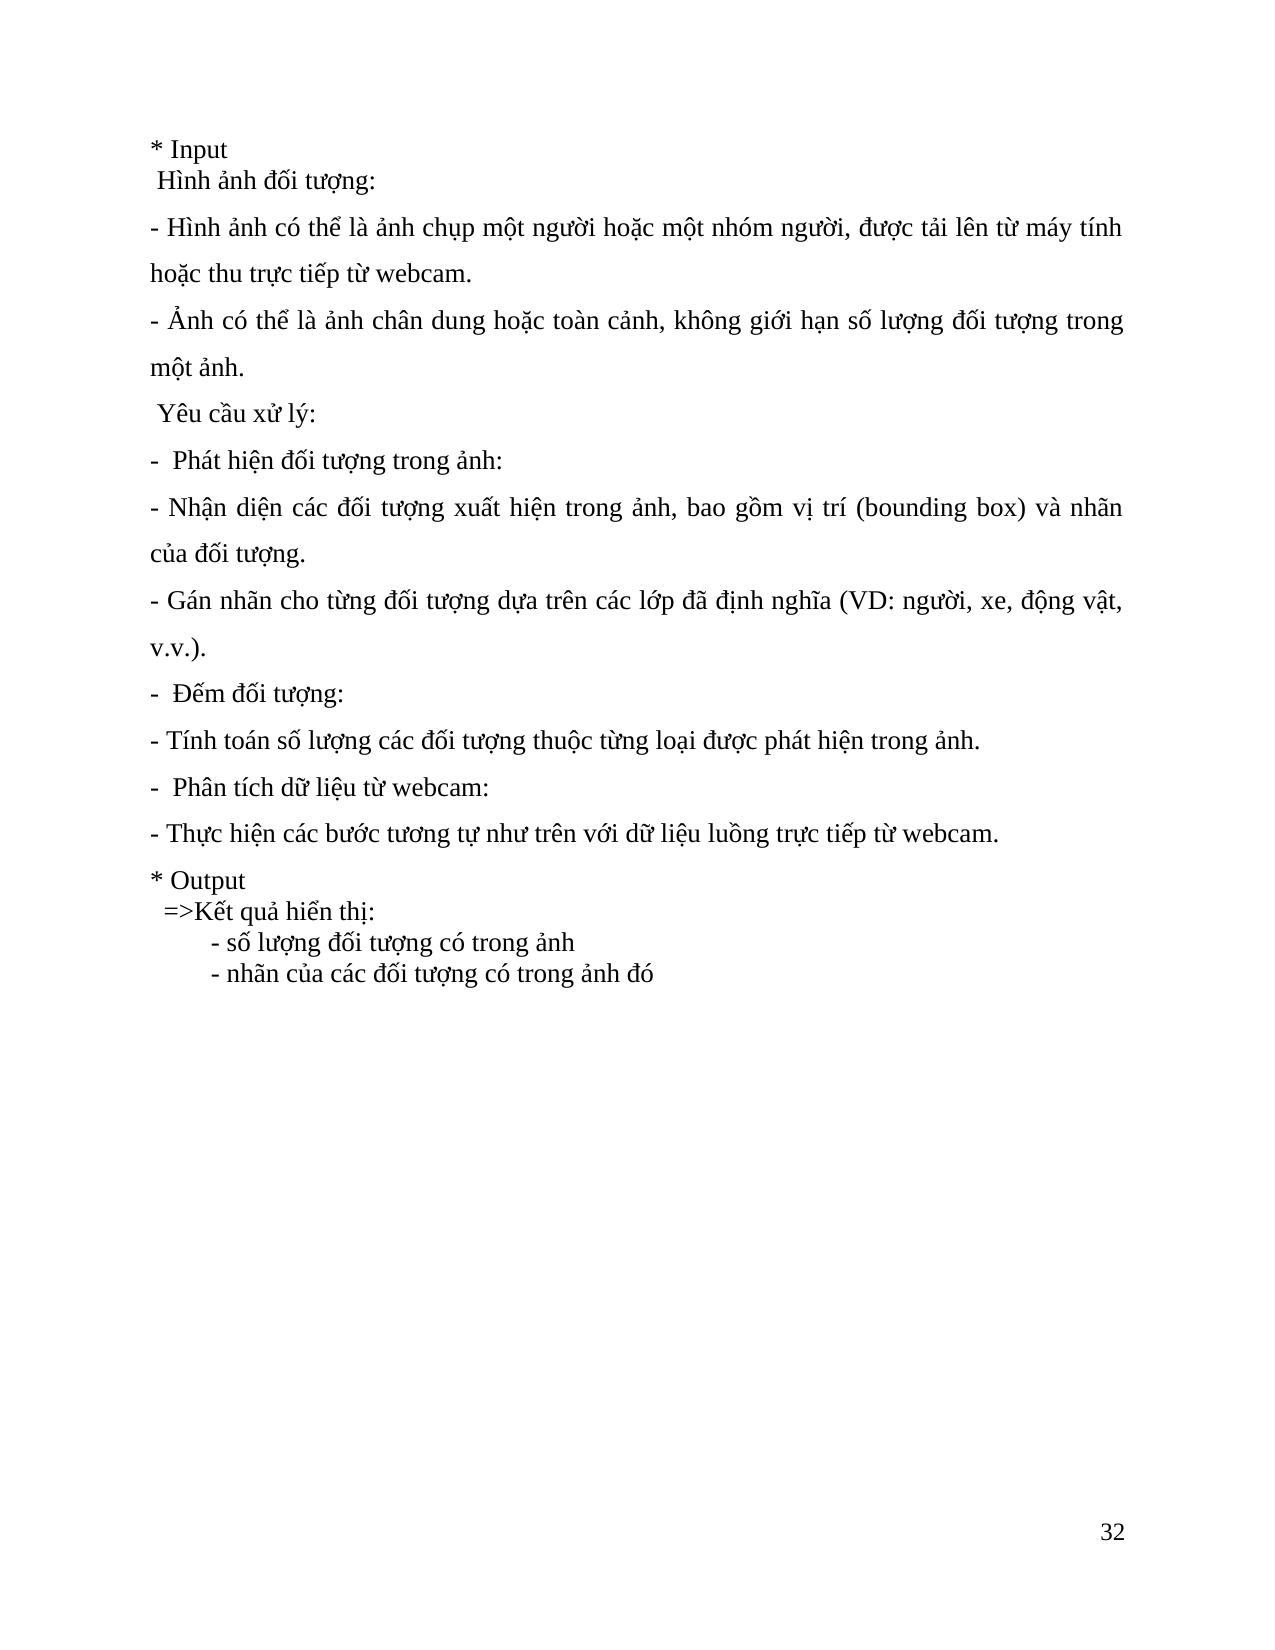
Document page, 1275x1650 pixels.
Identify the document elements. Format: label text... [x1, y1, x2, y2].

text - Phát hiện đối tượng trong ảnh: [150, 444, 1125, 475]
text * Input [150, 133, 1125, 164]
text - Ảnh có thể là ảnh chân dung hoặc toàn cảnh, không giới hạn số lượng đối tượng trong một ảnh. [150, 304, 1125, 382]
text - Tính toán số lượng các đối tượng thuộc từng loại được phát hiện trong ảnh. [150, 724, 1125, 755]
text Hình ảnh đối tượng: [150, 164, 1125, 195]
text - Hình ảnh có thể là ảnh chụp một người hoặc một nhóm người, được tải lên từ máy tính hoặc thu trực tiếp từ webcam. [150, 211, 1125, 288]
text - Nhận diện các đối tượng xuất hiện trong ảnh, bao gồm vị trí (bounding box) và nhãn của đối tượng. [150, 491, 1125, 568]
text - số lượng đối tượng có trong ảnh [150, 926, 1125, 957]
text Yêu cầu xử lý: [150, 397, 1125, 428]
text - Thực hiện các bước tương tự như trên với dữ liệu luồng trực tiếp từ webcam. [150, 817, 1125, 848]
text - Gán nhãn cho từng đối tượng dựa trên các lớp đã định nghĩa (VD: người, xe, động vật, v.v.). [150, 584, 1125, 662]
text - nhãn của các đối tượng có trong ảnh đó [150, 957, 1125, 989]
text - Phân tích dữ liệu từ webcam: [150, 771, 1125, 802]
text * Output [150, 864, 1125, 895]
text - Đếm đối tượng: [150, 677, 1125, 708]
text =>Kết quả hiển thị: [150, 895, 1125, 926]
